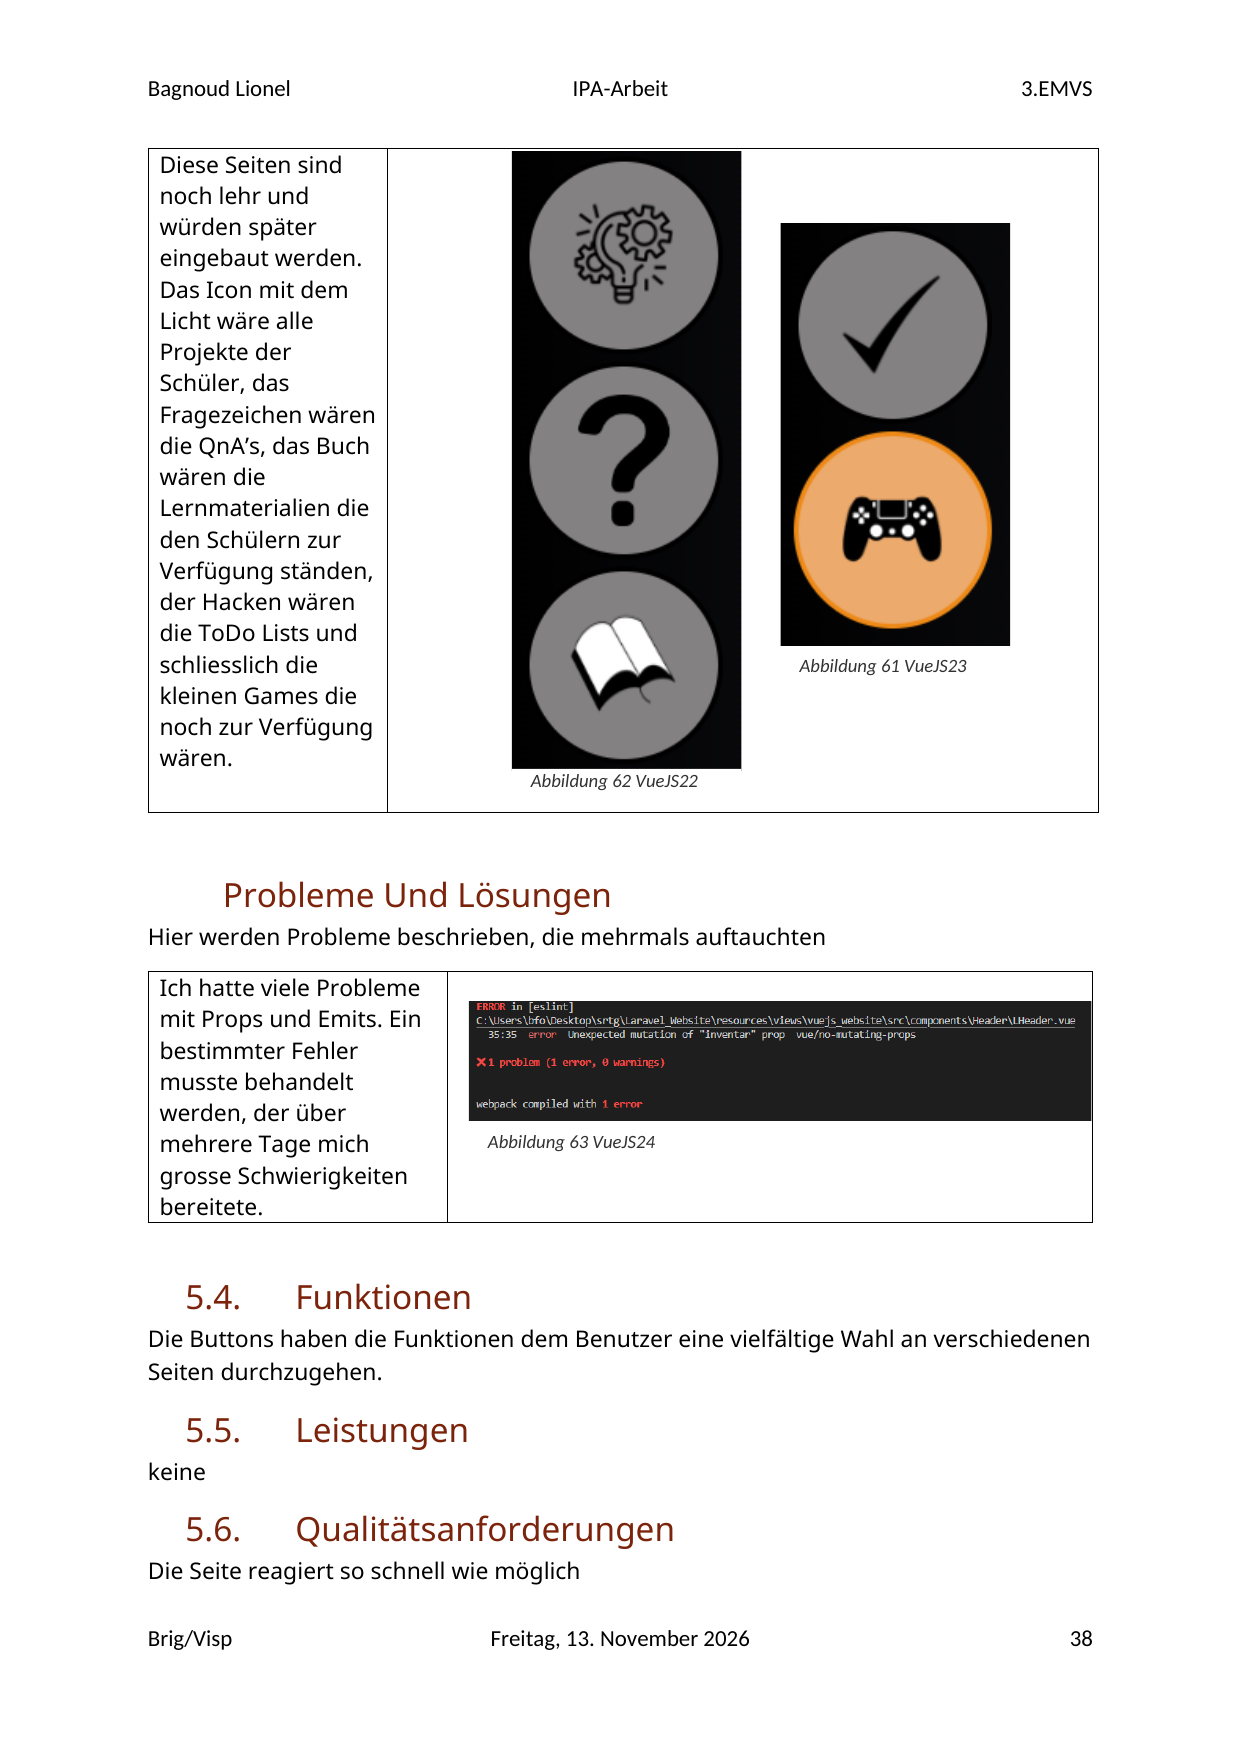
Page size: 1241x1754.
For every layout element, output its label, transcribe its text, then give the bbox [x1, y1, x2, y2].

picture [468, 1001, 1092, 1121]
table_header [448, 972, 1092, 1222]
subtitle Leistungen [185, 1407, 1093, 1452]
subtitle Funktionen [185, 1274, 1093, 1319]
text keine [148, 1456, 1093, 1487]
text Die Seite reagiert so schnell wie möglich [148, 1555, 1093, 1586]
picture [780, 223, 1011, 646]
table_header Ich hatte viele Probleme mit Props und Emits. Ein bestimmter Fehler musste behandelt werden, der über mehrere Tage mich grosse Schwierigkeiten bereitete. [149, 972, 447, 1222]
subtitle Qualitätsanforderungen [185, 1506, 1093, 1552]
text Hier werden Probleme beschrieben, die mehrmals auftauchten [148, 921, 1093, 952]
picture [511, 151, 742, 768]
subtitle Probleme Und Lösungen [223, 872, 1093, 917]
table_cell [388, 149, 1098, 812]
text Die Buttons haben die Funktionen dem Benutzer eine vielfältige Wahl an verschiedenen Seiten durchzugehen. [148, 1323, 1093, 1388]
table_cell Diese Seiten sind noch lehr und würden später eingebaut werden. Das Icon mit dem Licht wäre alle Projekte der Schüler, das Fragezeichen wären die QnA’s, das Buch wären die Lernmaterialien die den Schülern zur Verfügung ständen, der Hacken wären die ToDo Lists und schliesslich die kleinen Games die noch zur Verfügung wären. [149, 149, 387, 812]
